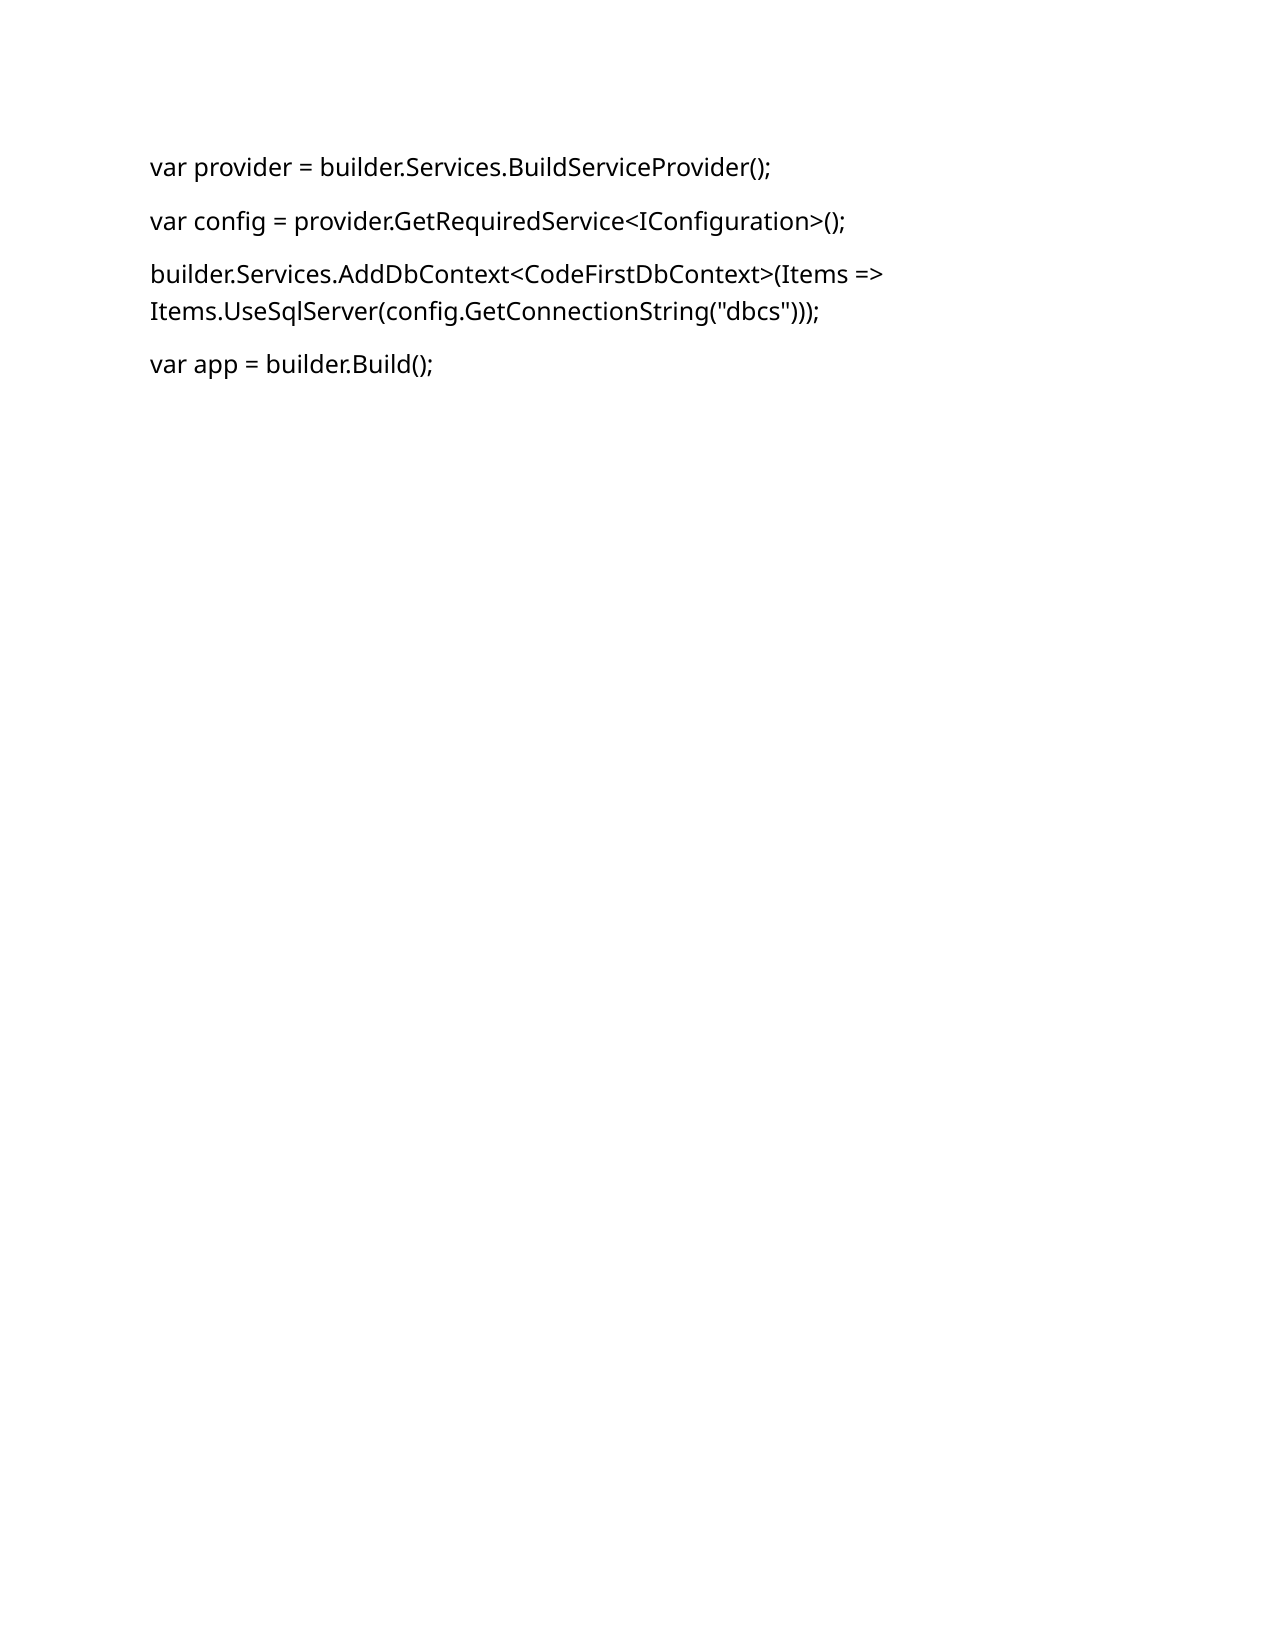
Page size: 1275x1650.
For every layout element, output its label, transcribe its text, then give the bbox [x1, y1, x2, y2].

text builder.Services.AddDbContext<CodeFirstDbContext>(Items => Items.UseSqlServer(config.GetConnectionString("dbcs"))); [150, 257, 1125, 328]
text var provider = builder.Services.BuildServiceProvider(); [150, 150, 1125, 184]
text var config = provider.GetRequiredService<IConfiguration>(); [150, 203, 1125, 237]
text var app = builder.Build(); [150, 347, 1125, 381]
